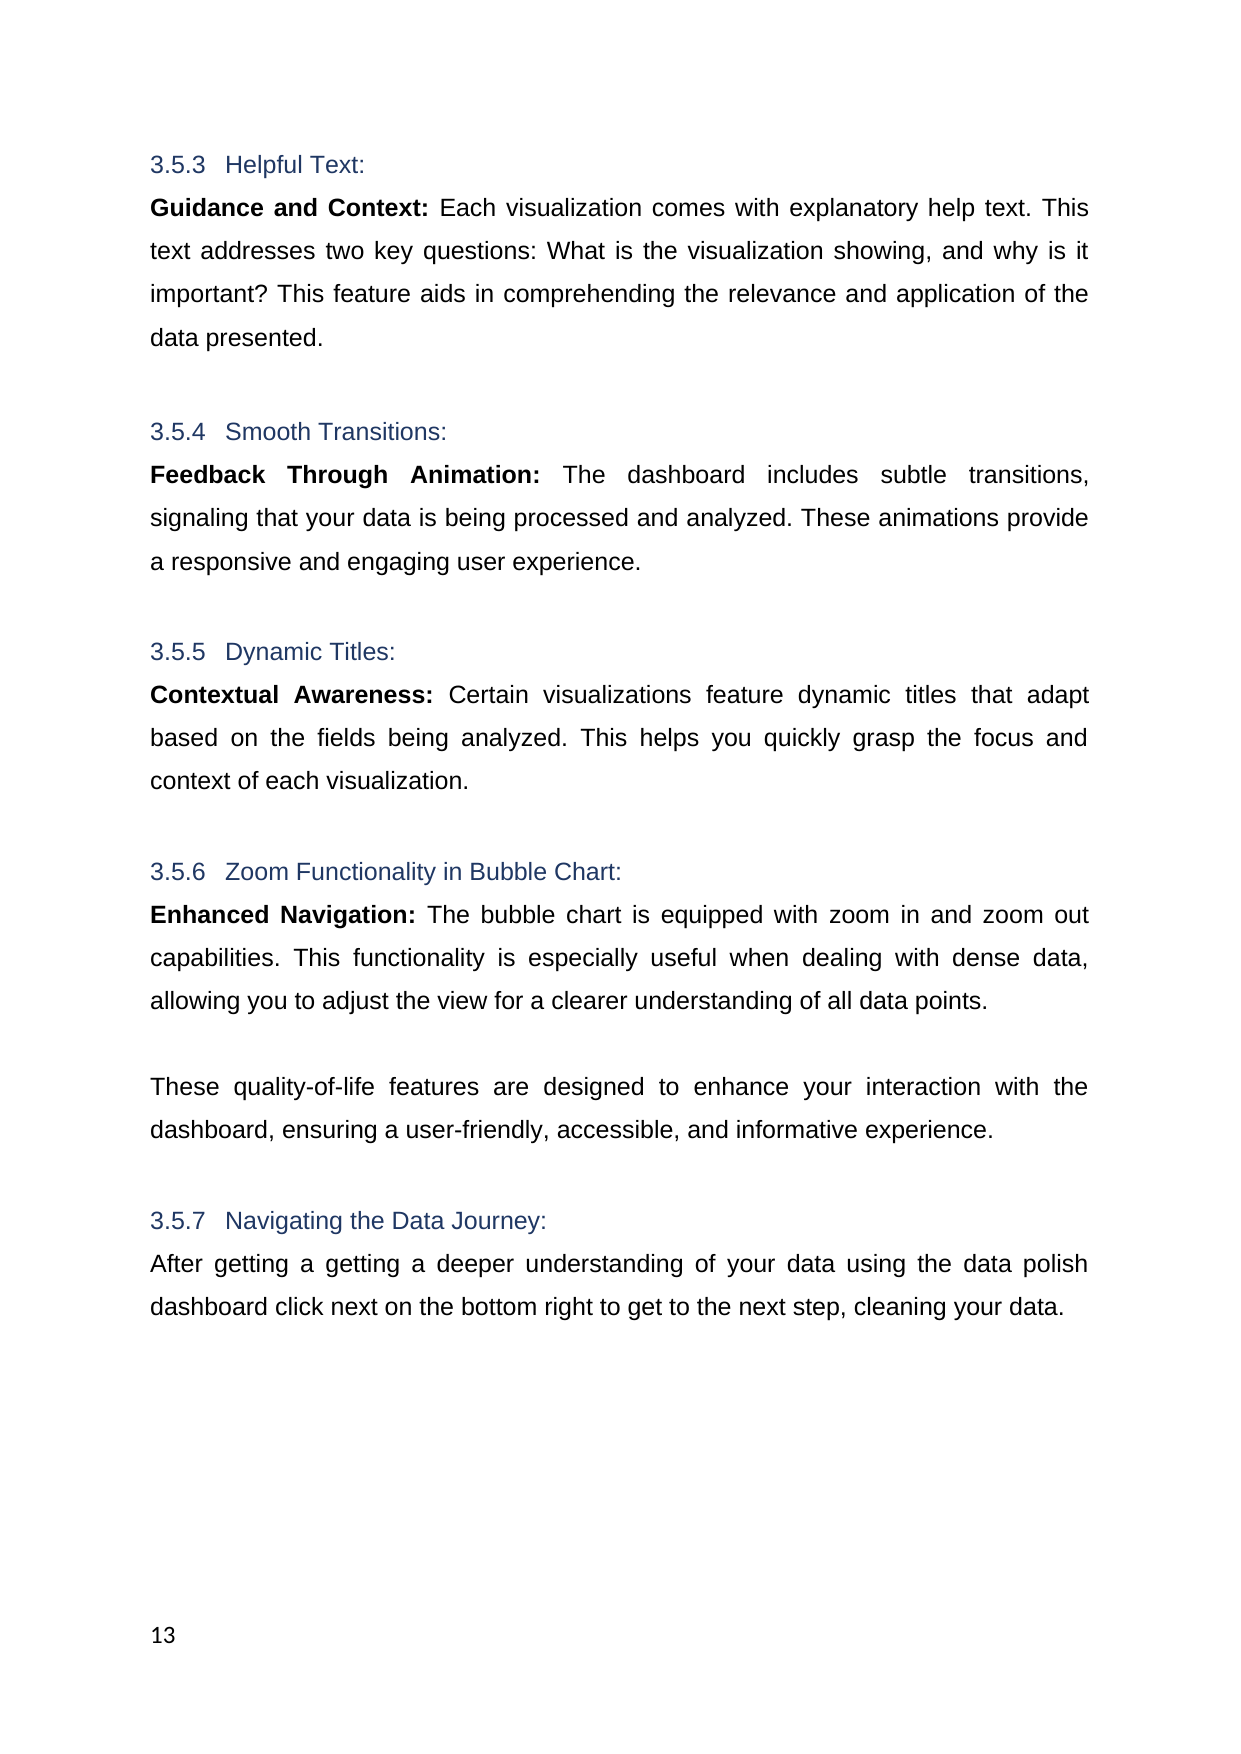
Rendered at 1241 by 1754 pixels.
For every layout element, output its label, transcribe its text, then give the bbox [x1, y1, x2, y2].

text Contextual Awareness: Certain visualizations feature dynamic titles that adapt based on the fields being analyzed. This helps you quickly grasp the focus and context of each visualization. [150, 680, 1090, 795]
text After getting a getting a deeper understanding of your data using the data polish dashboard click next on the bottom right to get to the next step, cleaning your data. [150, 1249, 1090, 1321]
subtitle Smooth Transitions: [150, 417, 1090, 446]
text Enhanced Navigation: The bubble chart is equipped with zoom in and zoom out capabilities. This functionality is especially useful when dealing with dense data, allowing you to adjust the view for a clearer understanding of all data points. [150, 900, 1090, 1015]
text These quality-of-life features are designed to enhance your interaction with the dashboard, ensuring a user-friendly, accessible, and informative experience. [150, 1072, 1090, 1144]
subtitle Dynamic Titles: [150, 637, 1090, 666]
subtitle Helpful Text: [150, 150, 1090, 179]
text Guidance and Context: Each visualization comes with explanatory help text. This text addresses two key questions: What is the visualization showing, and why is it important? This feature aids in comprehending the relevance and application of the data presented. [150, 193, 1090, 351]
text Feedback Through Animation: The dashboard includes subtle transitions, signaling that your data is being processed and analyzed. These animations provide a responsive and engaging user experience. [150, 460, 1090, 575]
subtitle Zoom Functionality in Bubble Chart: [150, 857, 1090, 885]
subtitle Navigating the Data Journey: [150, 1206, 1090, 1234]
